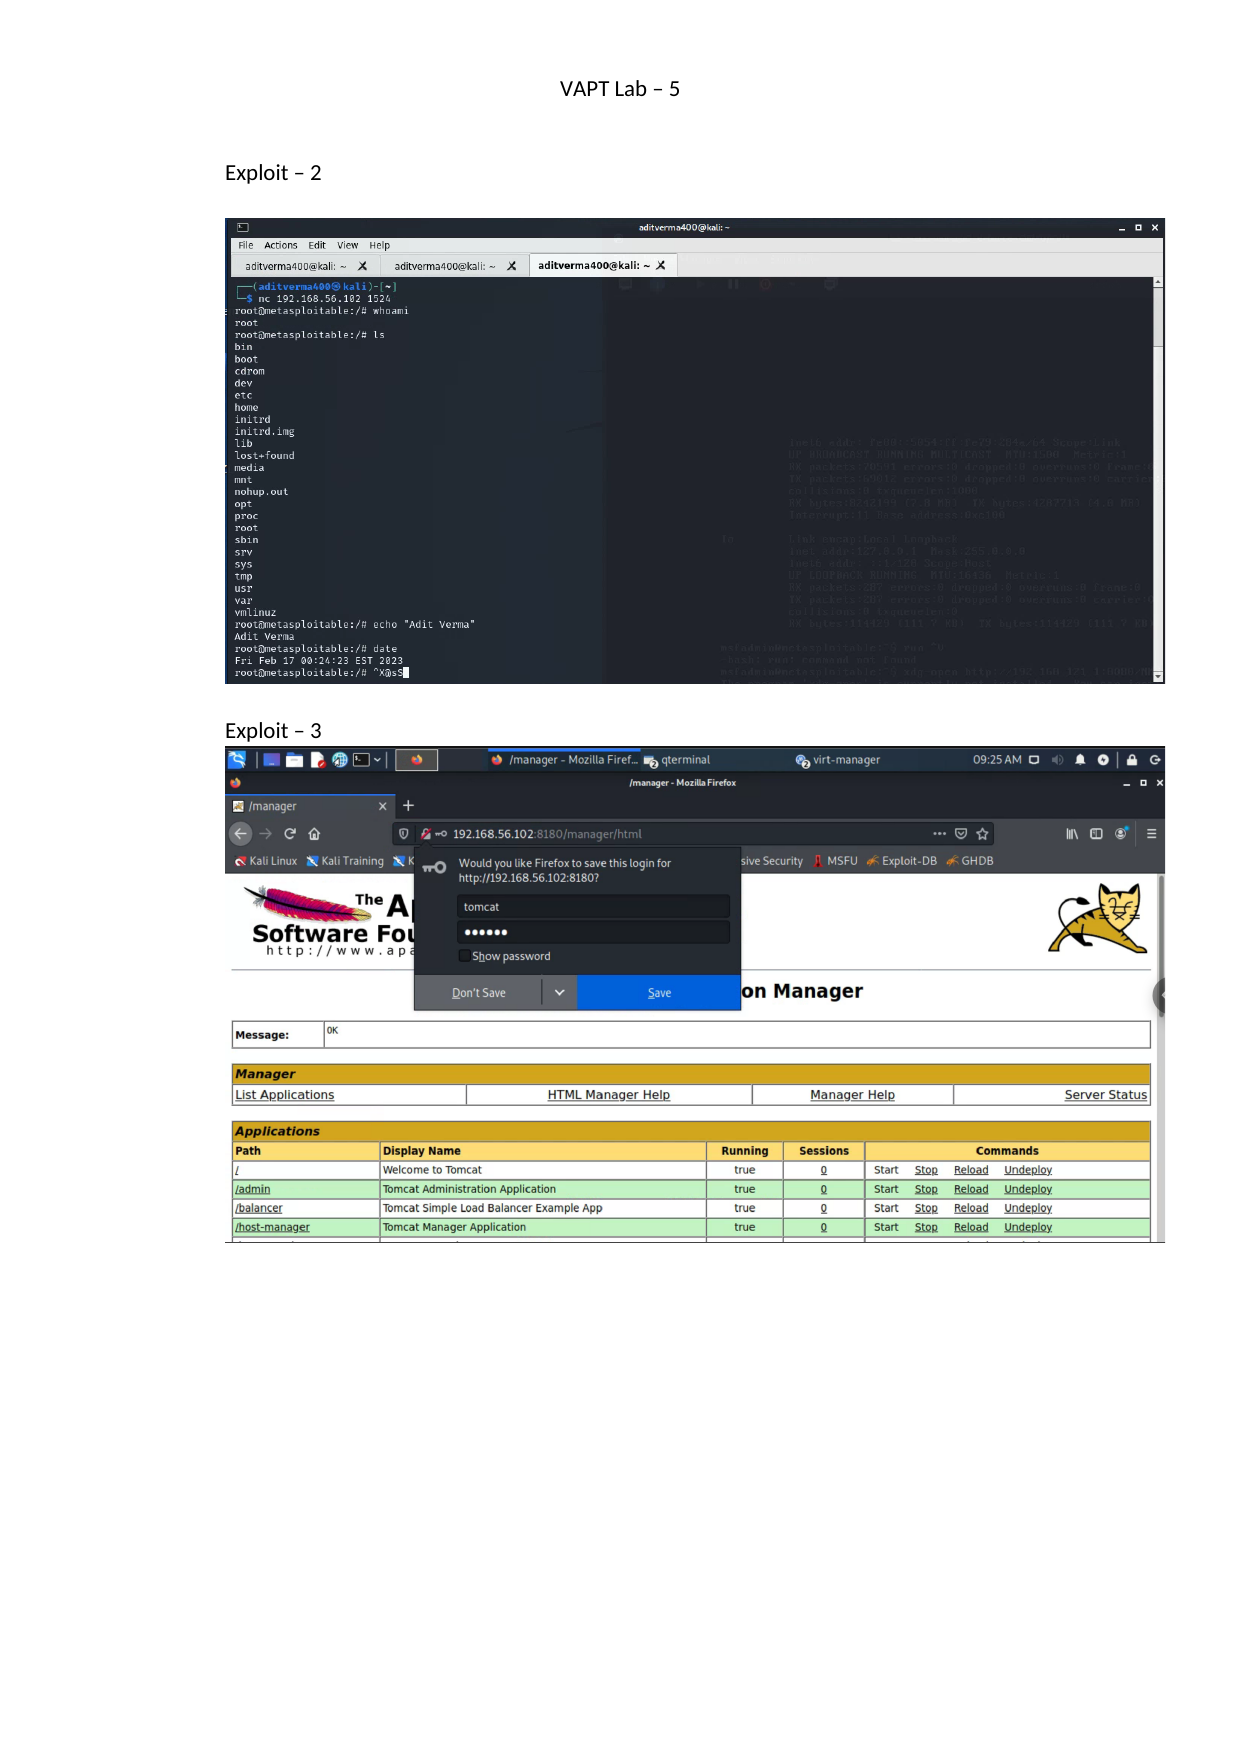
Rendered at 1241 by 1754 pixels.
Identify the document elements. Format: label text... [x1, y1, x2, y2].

picture [225, 746, 1166, 1243]
picture [225, 218, 1166, 684]
list Exploit – 3 [225, 716, 1090, 744]
list Exploit – 2 [225, 158, 1090, 186]
